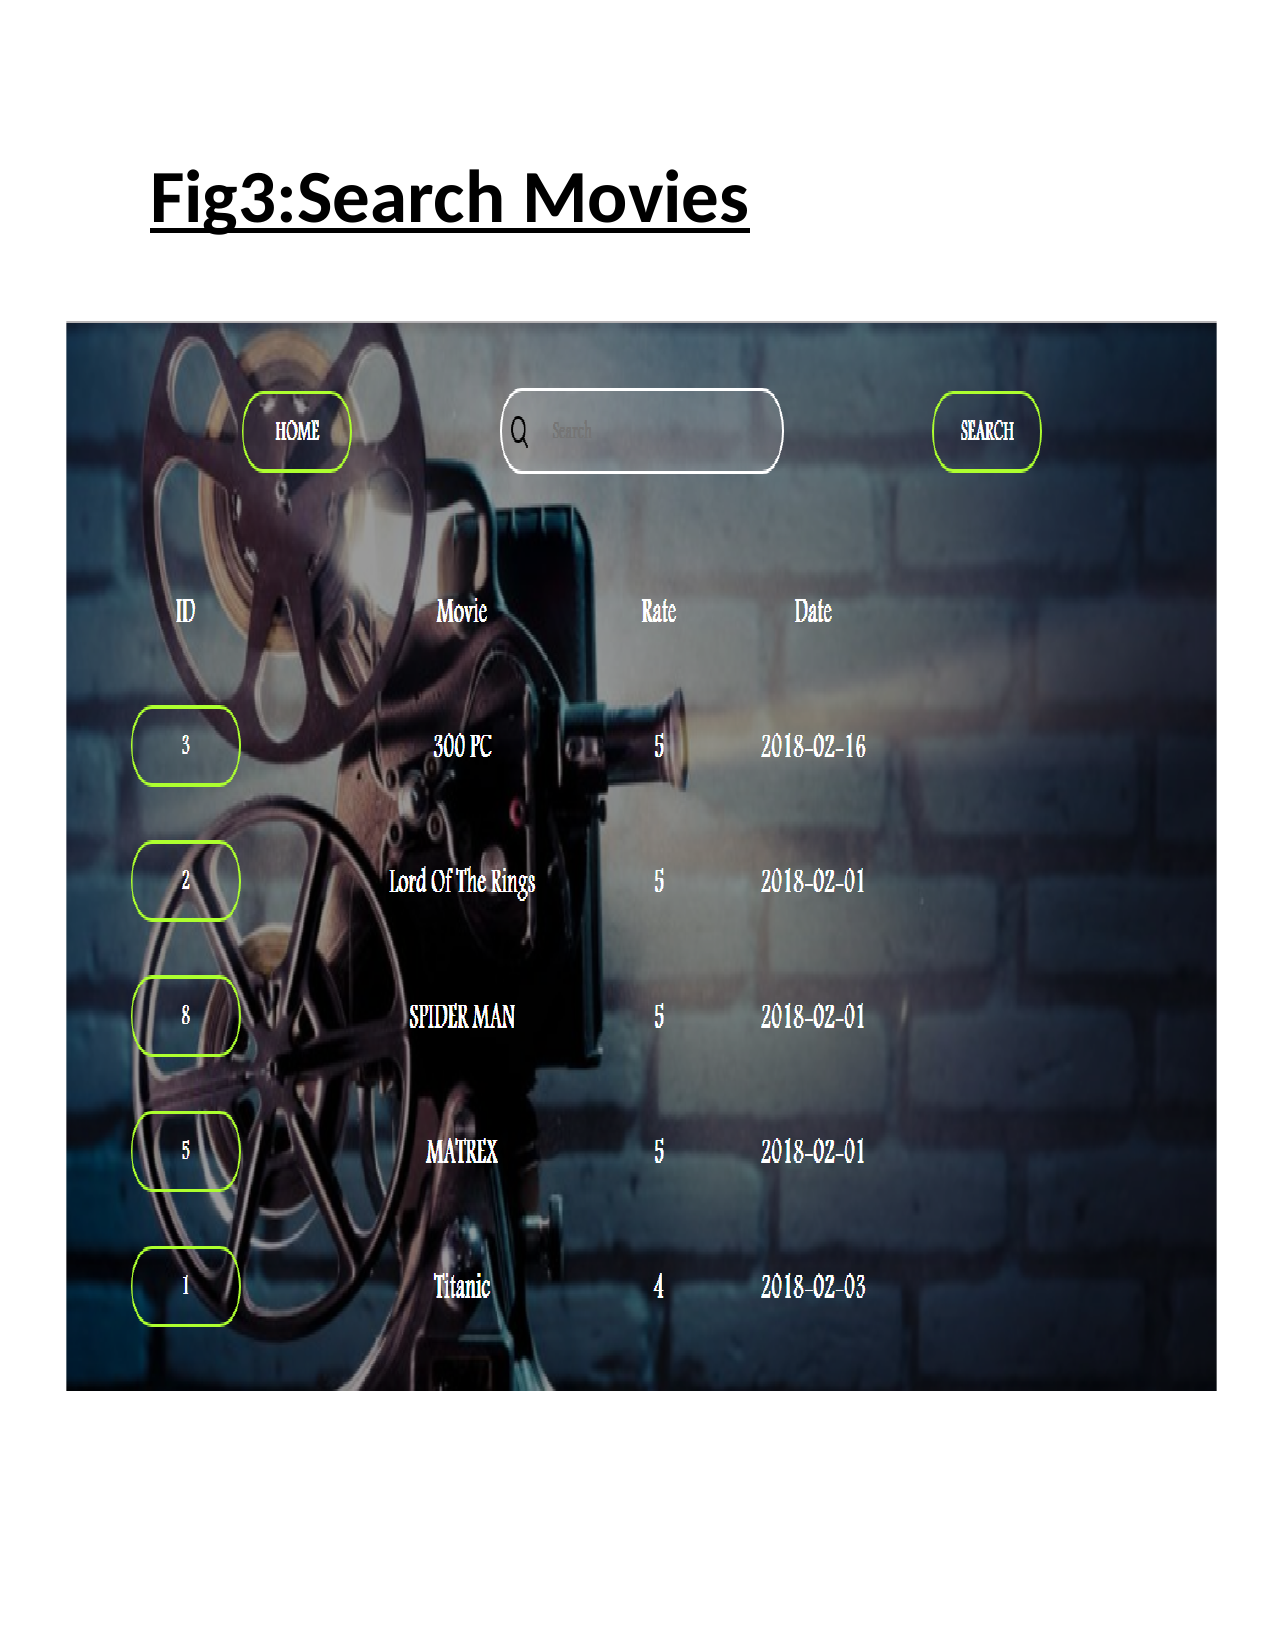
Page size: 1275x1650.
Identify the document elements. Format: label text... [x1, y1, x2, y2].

picture [66, 321, 1217, 1391]
text Fig3:Search Movies [150, 150, 1125, 242]
